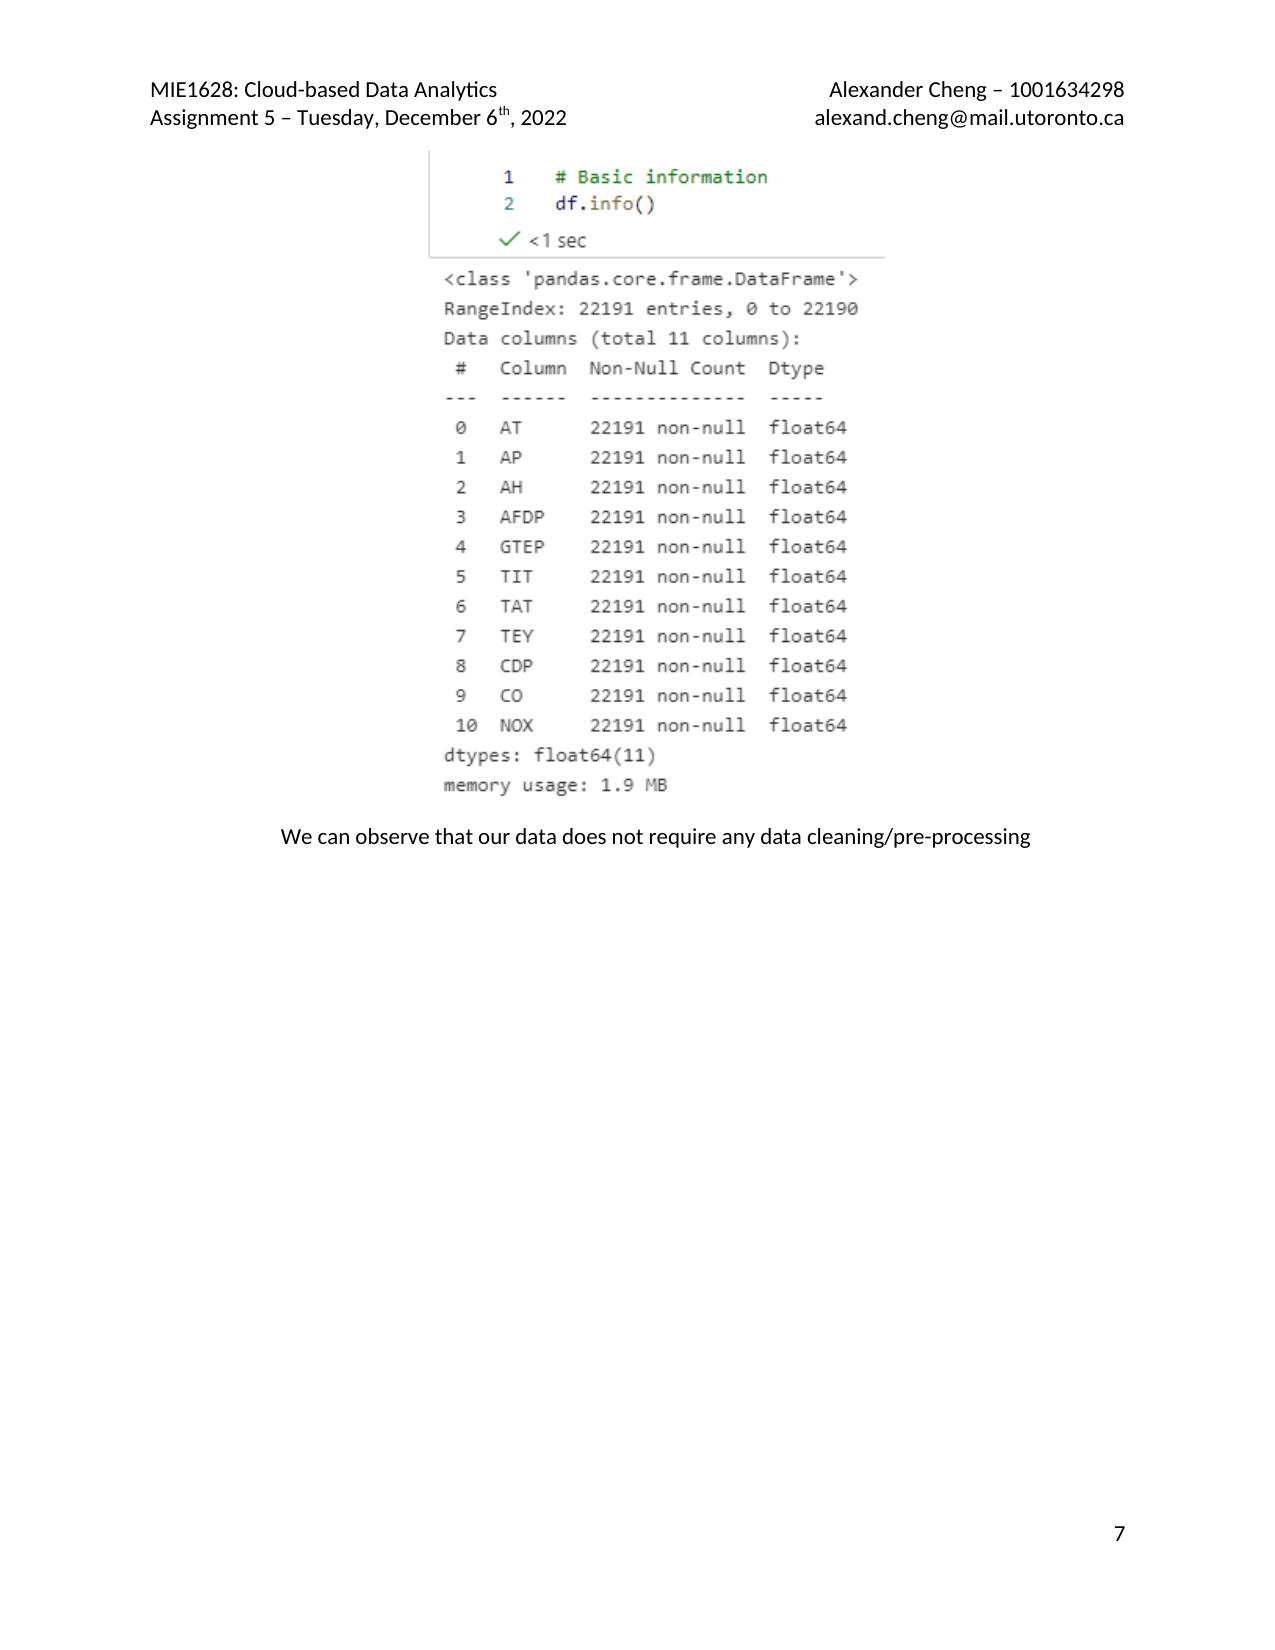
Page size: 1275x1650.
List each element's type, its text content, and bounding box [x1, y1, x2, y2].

text We can observe that our data does not require any data cleaning/pre-processing [150, 822, 1125, 850]
picture [427, 150, 886, 804]
